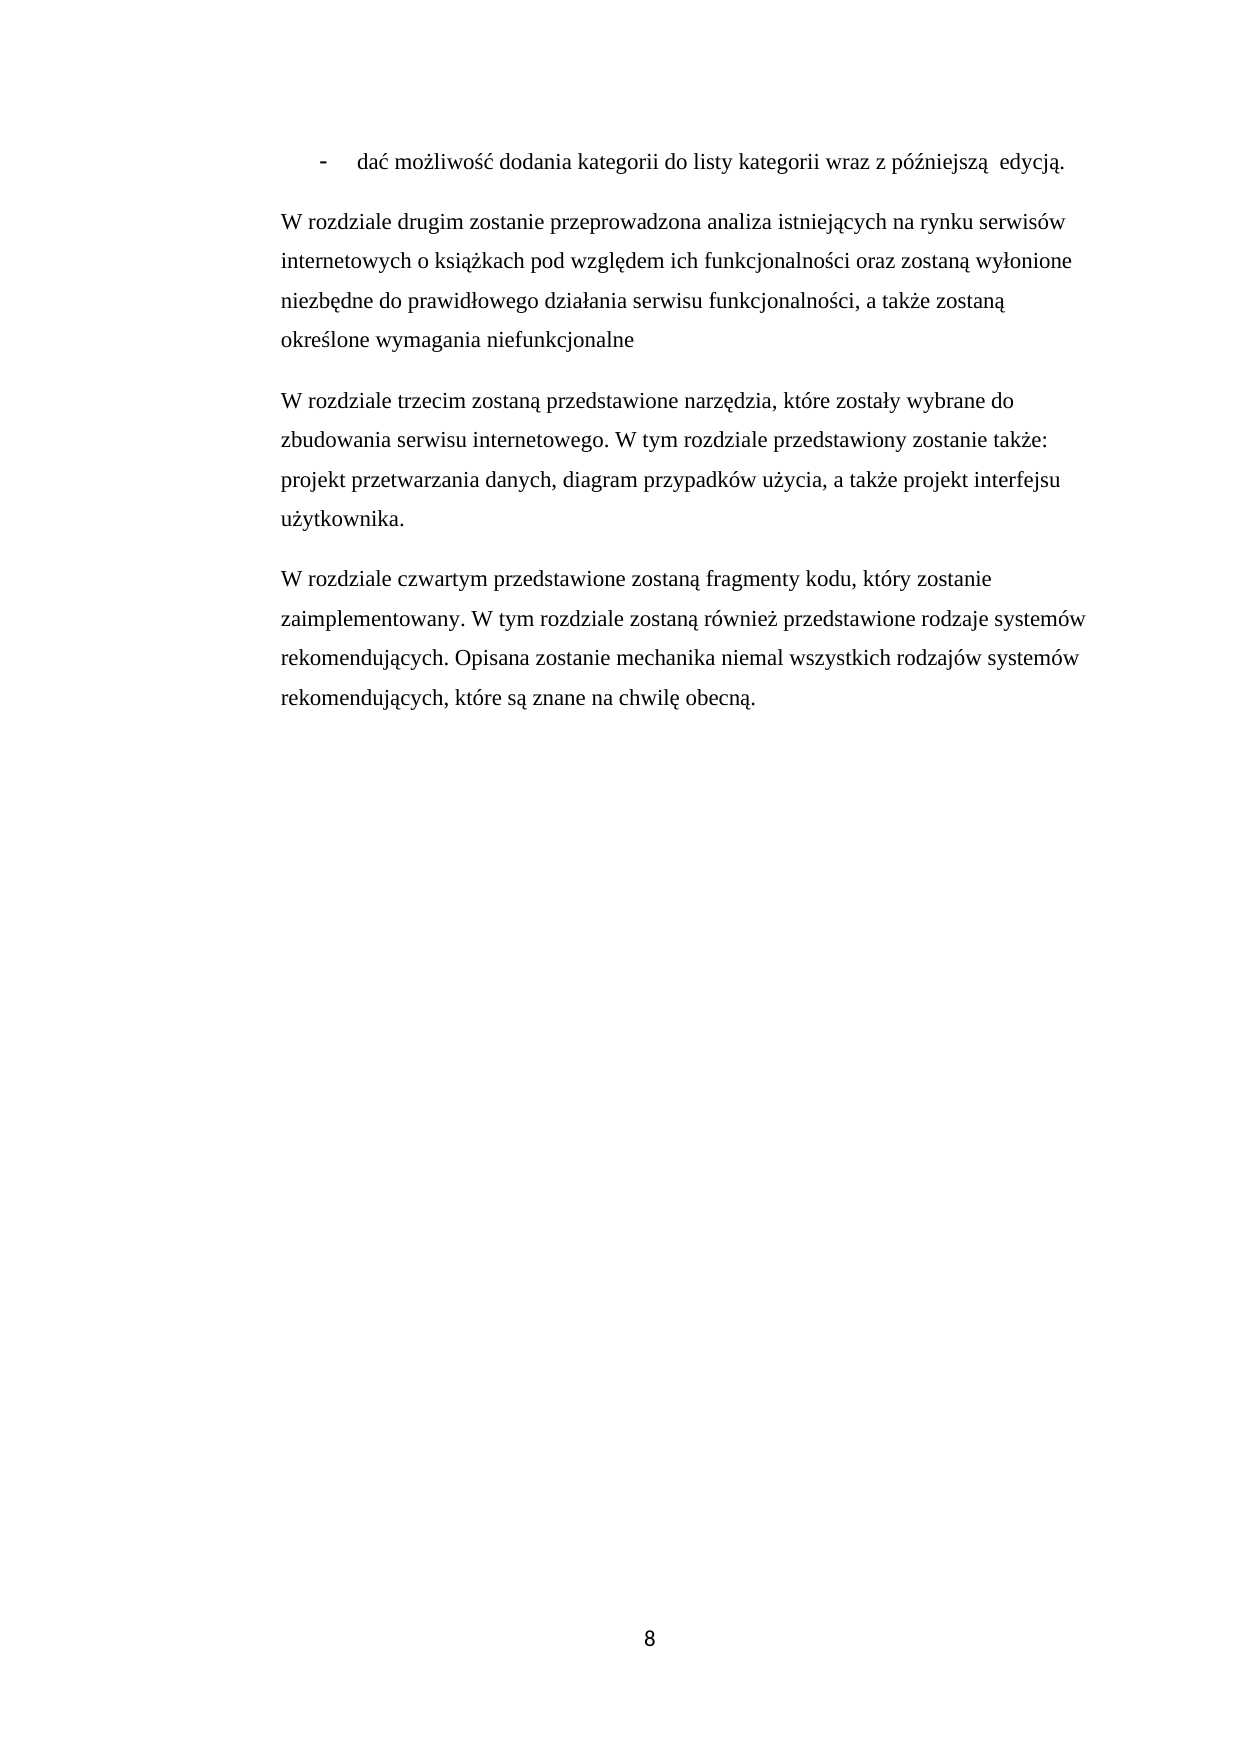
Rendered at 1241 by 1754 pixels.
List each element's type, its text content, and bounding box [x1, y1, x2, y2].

text W rozdziale czwartym przedstawione zostaną fragmenty kodu, który zostanie zaimplementowany. W tym rozdziale zostaną również przedstawione rodzaje systemów rekomendujących. Opisana zostanie mechanika niemal wszystkich rodzajów systemów rekomendujących, które są znane na chwilę obecną. [281, 566, 1092, 710]
text W rozdziale trzecim zostaną przedstawione narzędzia, które zostały wybrane do zbudowania serwisu internetowego. W tym rozdziale przedstawiony zostanie także: projekt przetwarzania danych, diagram przypadków użycia, a także projekt interfejsu użytkownika. [281, 387, 1092, 532]
text W rozdziale drugim zostanie przeprowadzona analiza istniejących na rynku serwisów internetowych o książkach pod względem ich funkcjonalności oraz zostaną wyłonione niezbędne do prawidłowego działania serwisu funkcjonalności, a także zostaną określone wymagania niefunkcjonalne [281, 208, 1092, 353]
list dać możliwość dodania kategorii do listy kategorii wraz z późniejszą edycją. [319, 148, 1092, 174]
